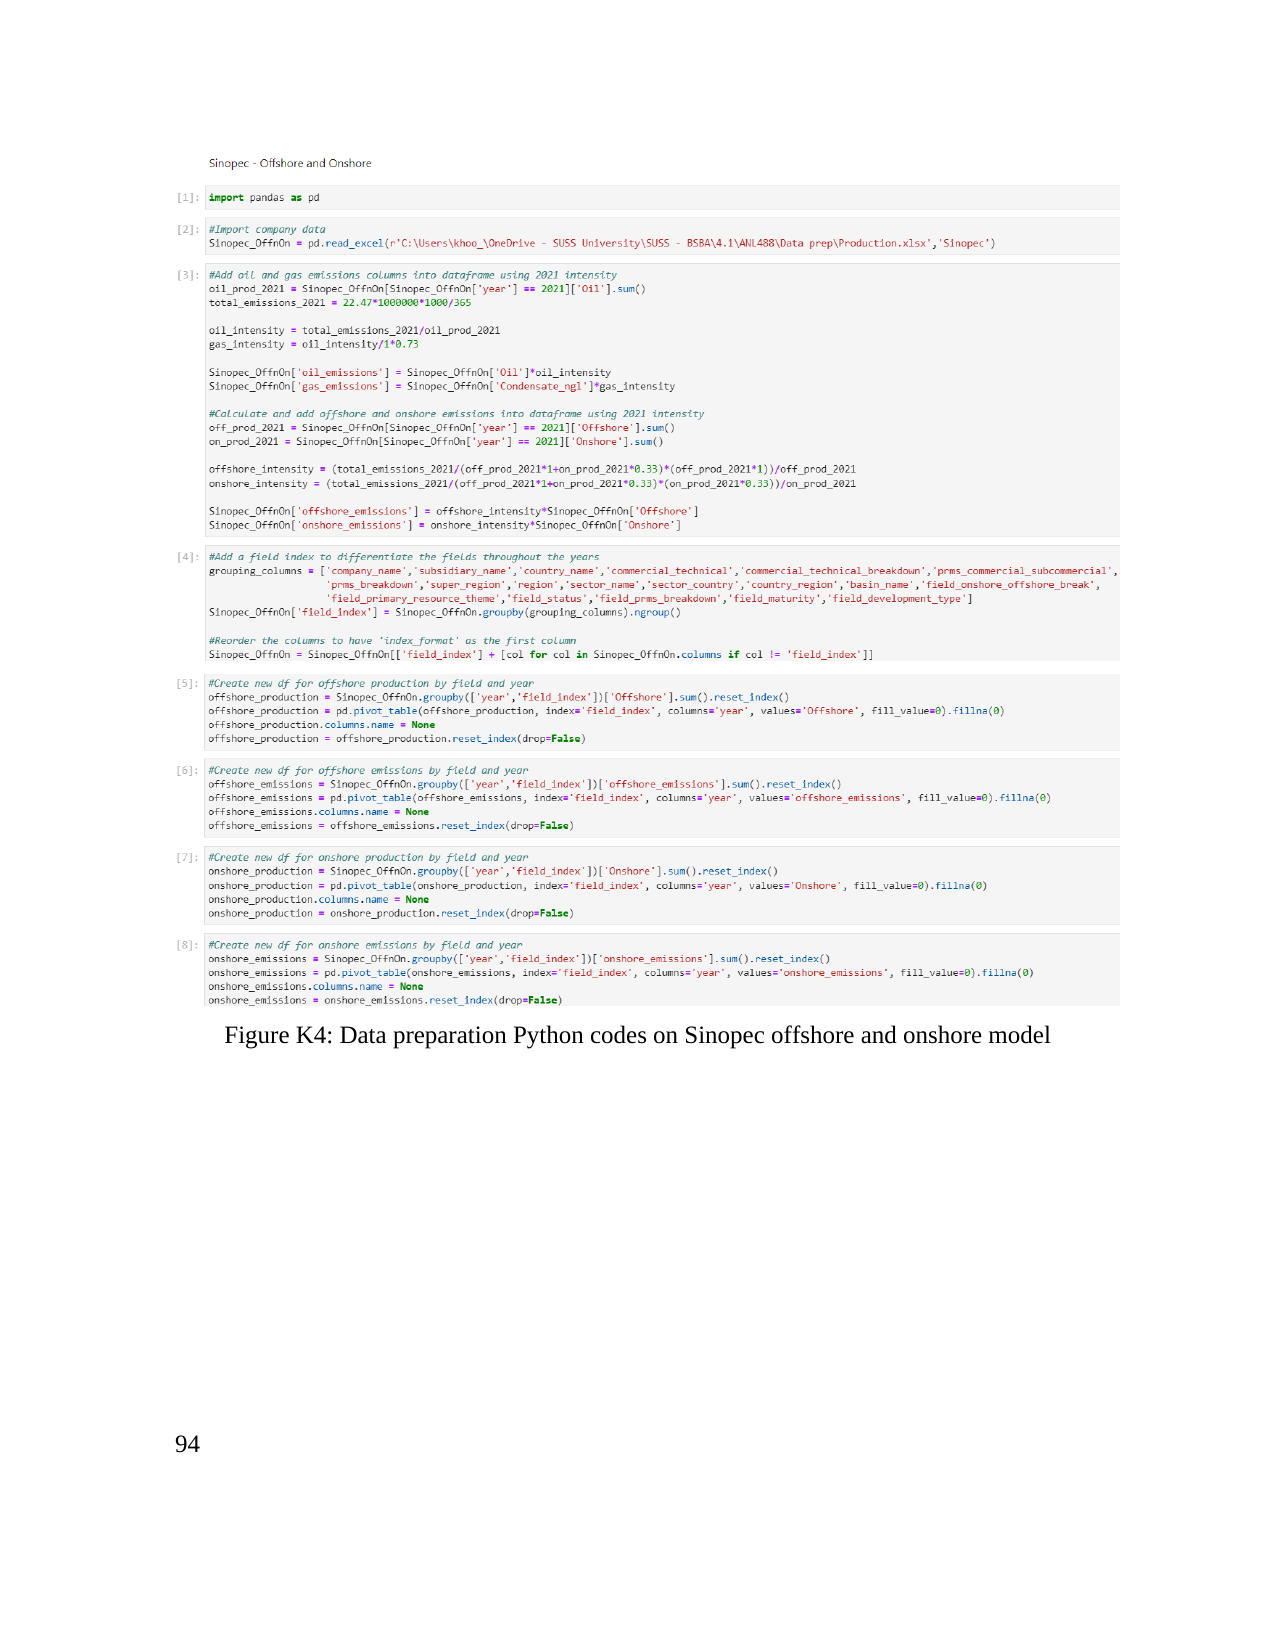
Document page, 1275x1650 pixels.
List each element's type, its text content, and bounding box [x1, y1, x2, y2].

picture [175, 156, 1120, 661]
picture [175, 674, 1120, 1006]
subtitle Figure K4: Data preparation Python codes on Sinopec offshore and onshore model [175, 1020, 1100, 1049]
